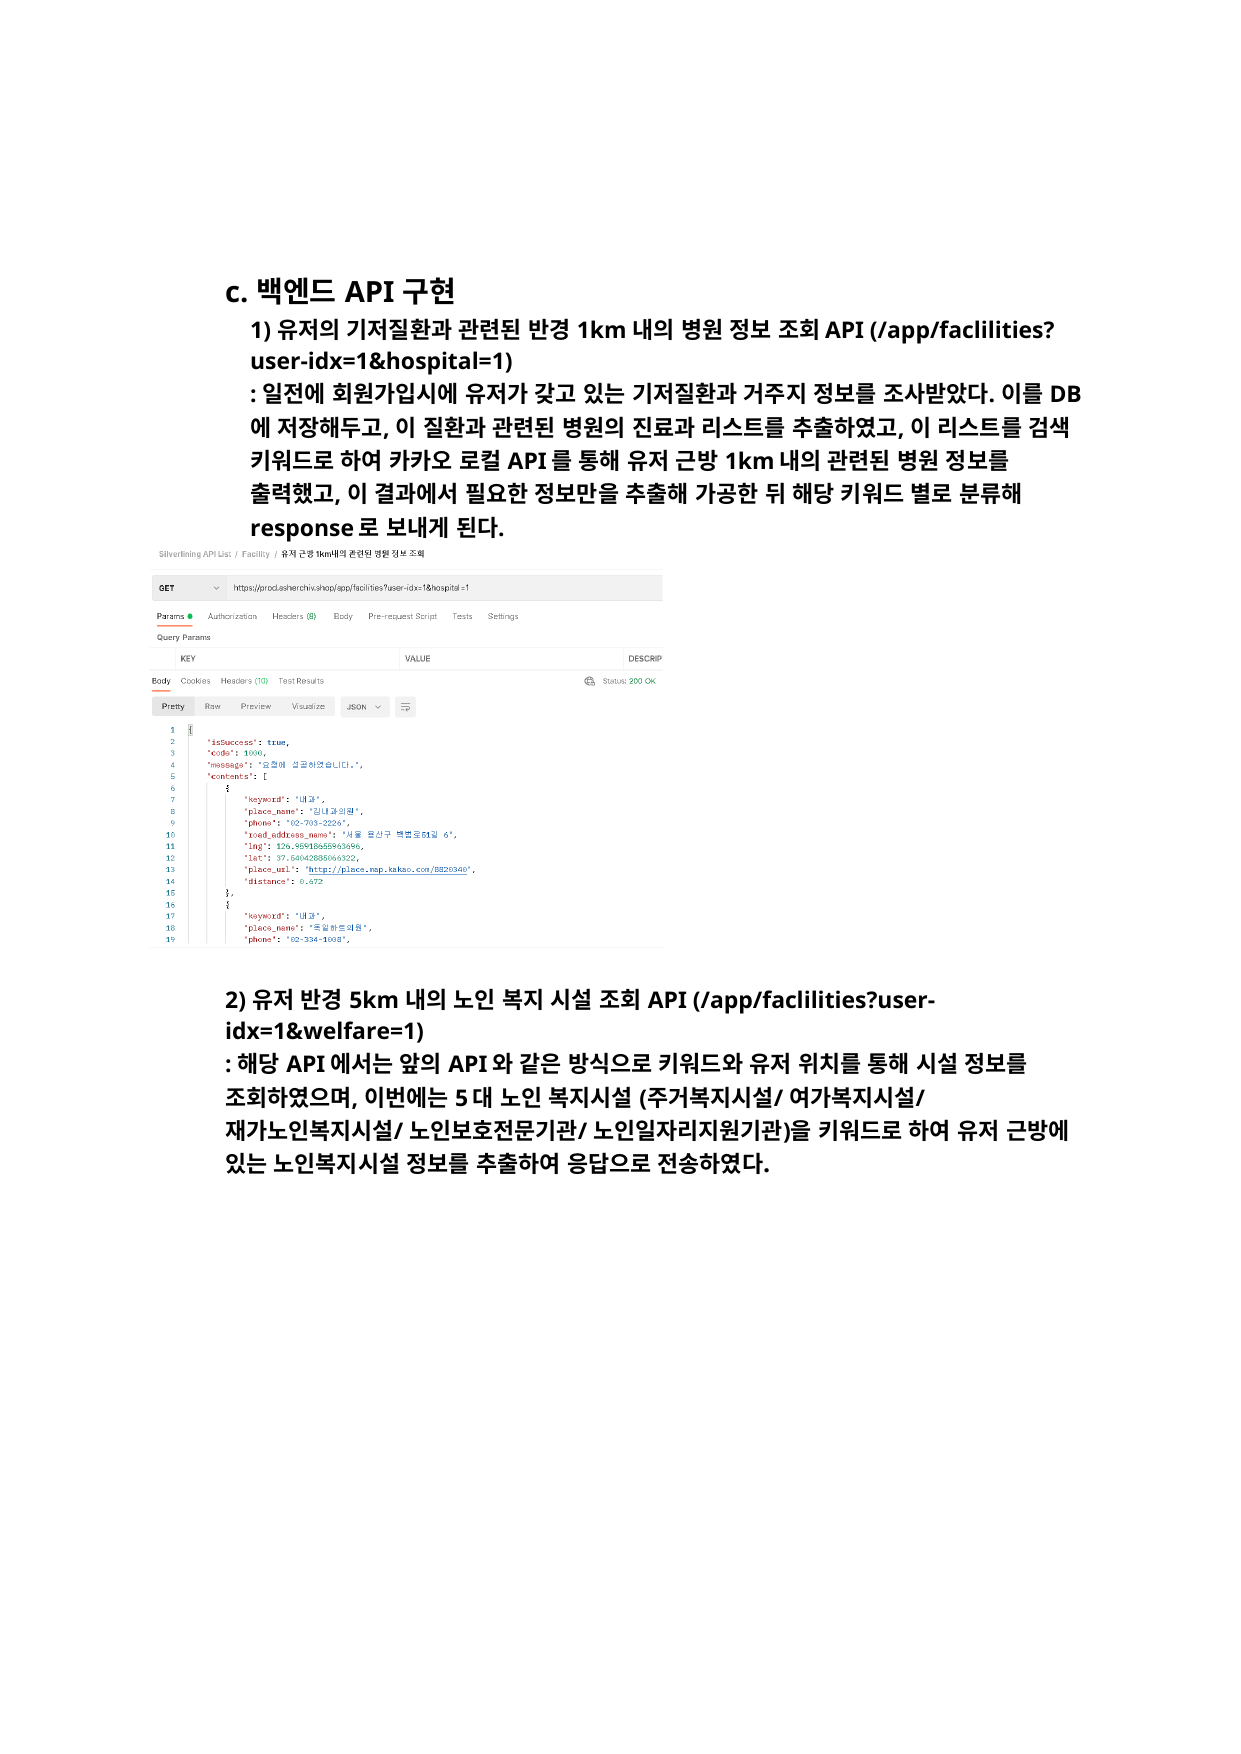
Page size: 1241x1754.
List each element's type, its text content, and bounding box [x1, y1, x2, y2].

text : 해당 API에서는 앞의 API와 같은 방식으로 키워드와 유저 위치를 통해 시설 정보를 조회하였으며, 이번에는 5대 노인 복지시설 (주거복지시설/ 여가복지시설/ 재가노인복지시설/ 노인보호전문기관/ 노인일자리지원기관)을 키워드로 하여 유저 근방에 있는 노인복지시설 정보를 추출하여 응답으로 전송하였다. [225, 1046, 1090, 1180]
text c. 백엔드 API 구현 [225, 269, 1090, 311]
text 1) 유저의 기저질환과 관련된 반경 1km 내의 병원 정보 조회API (/app/faclilities?user-idx=1&hospital=1) [250, 311, 1090, 376]
text : 일전에 회원가입시에 유저가 갖고 있는 기저질환과 거주지 정보를 조사받았다. 이를 DB에 저장해두고, 이 질환과 관련된 병원의 진료과 리스트를 추출하였고, 이 리스트를 검색 키워드로 하여 카카오 로컬 API를 통해 유저 근방 1km내의 관련된 병원 정보를 출력했고, 이 결과에서 필요한 정보만을 추출해 가공한 뒤 해당 키워드 별로 분류해 response로 보내게 된다. [250, 376, 1090, 543]
text 2) 유저 반경 5km 내의 노인 복지 시설 조회 API (/app/faclilities?user-idx=1&welfare=1) [225, 981, 1090, 1046]
picture [150, 542, 663, 948]
